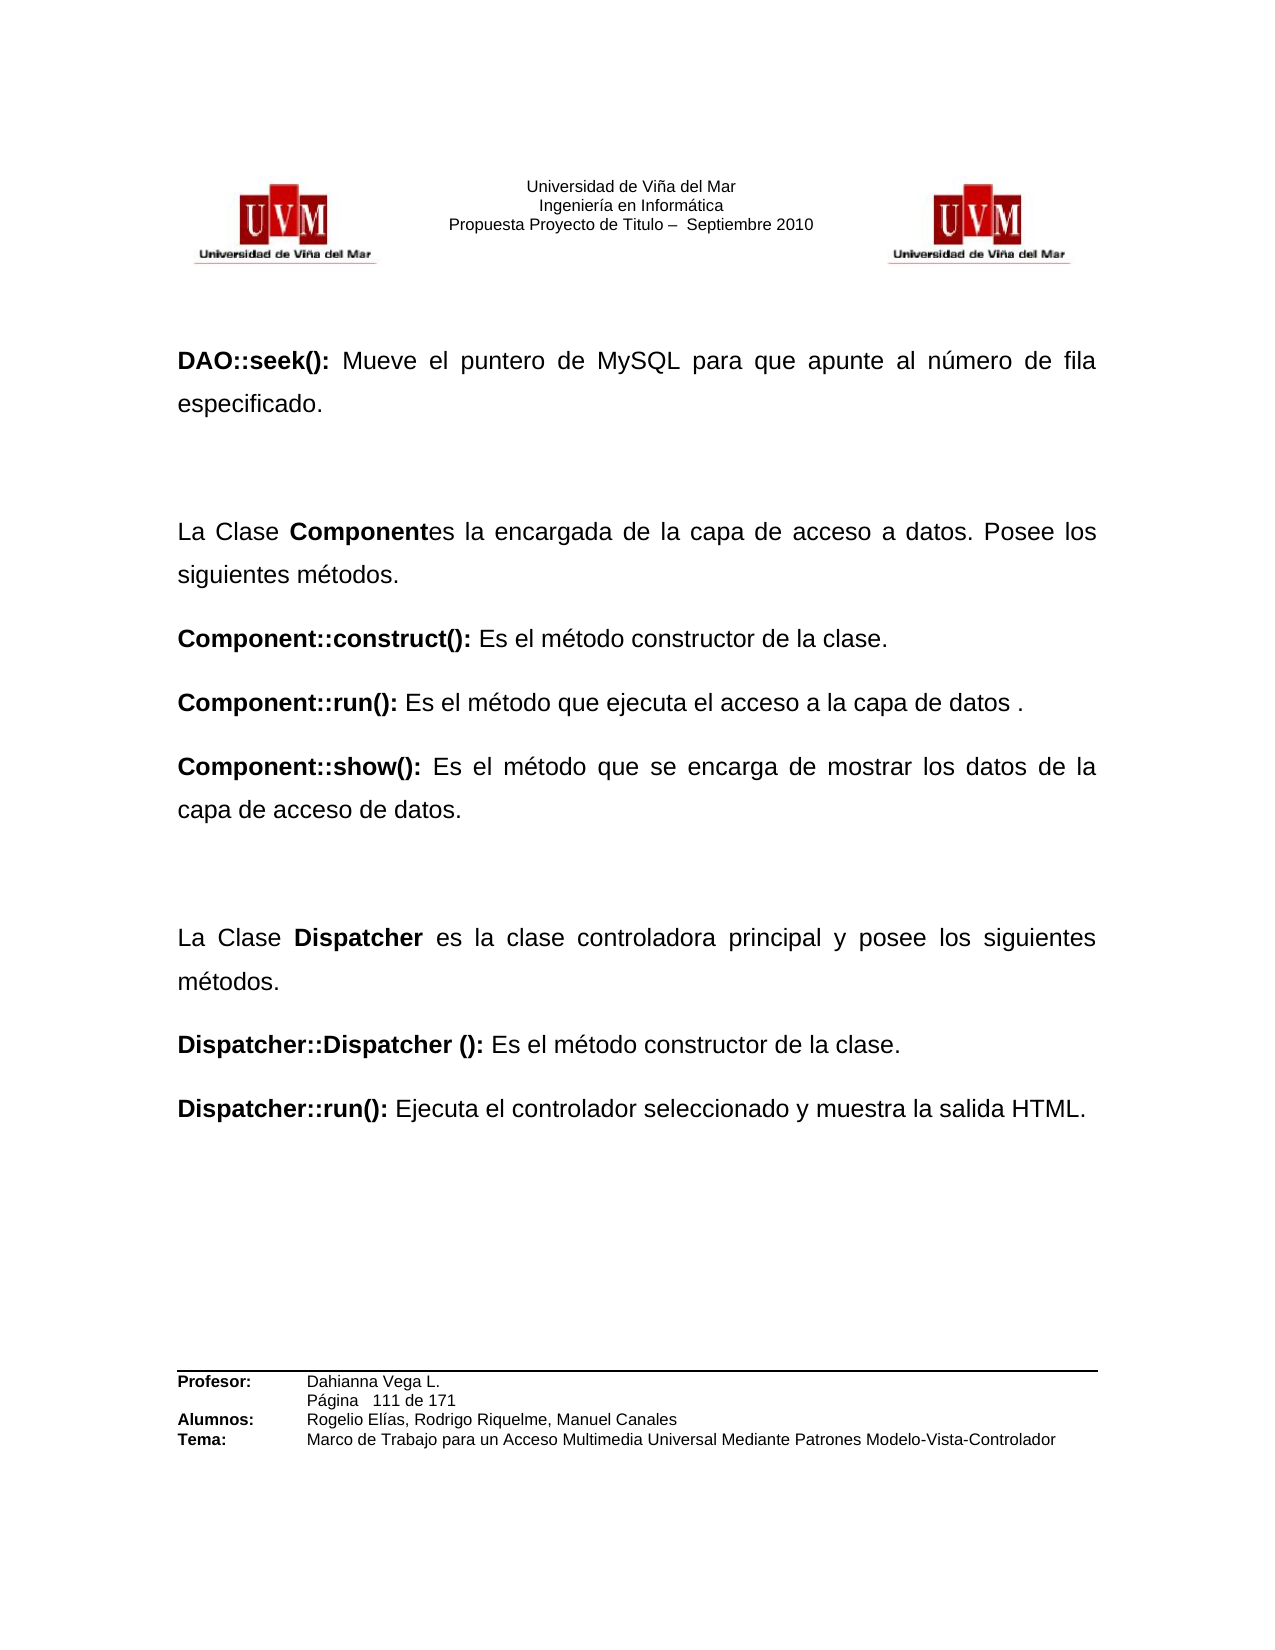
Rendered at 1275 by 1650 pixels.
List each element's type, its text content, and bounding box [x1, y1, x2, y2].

text Component::show(): Es el método que se encarga de mostrar los datos de la capa de acceso de datos. [177, 752, 1098, 824]
text DAO::seek(): Mueve el puntero de MySQL para que apunte al número de fila especificado. [177, 346, 1098, 418]
picture [177, 176, 390, 267]
text Dispatcher::Dispatcher (): Es el método constructor de la clase. [177, 1031, 1098, 1059]
text Component::run(): Es el método que ejecuta el acceso a la capa de datos . [177, 688, 1098, 717]
text La Clase Componentes la encargada de la capa de acceso a datos. Posee los siguientes métodos. [177, 517, 1098, 589]
text La Clase Dispatcher es la clase controladora principal y posee los siguientes métodos. [177, 923, 1098, 995]
text Dispatcher::run(): Ejecuta el controlador seleccionado y muestra la salida HTML. [177, 1094, 1098, 1123]
picture [871, 176, 1084, 267]
text Component::construct(): Es el método constructor de la clase. [177, 624, 1098, 653]
